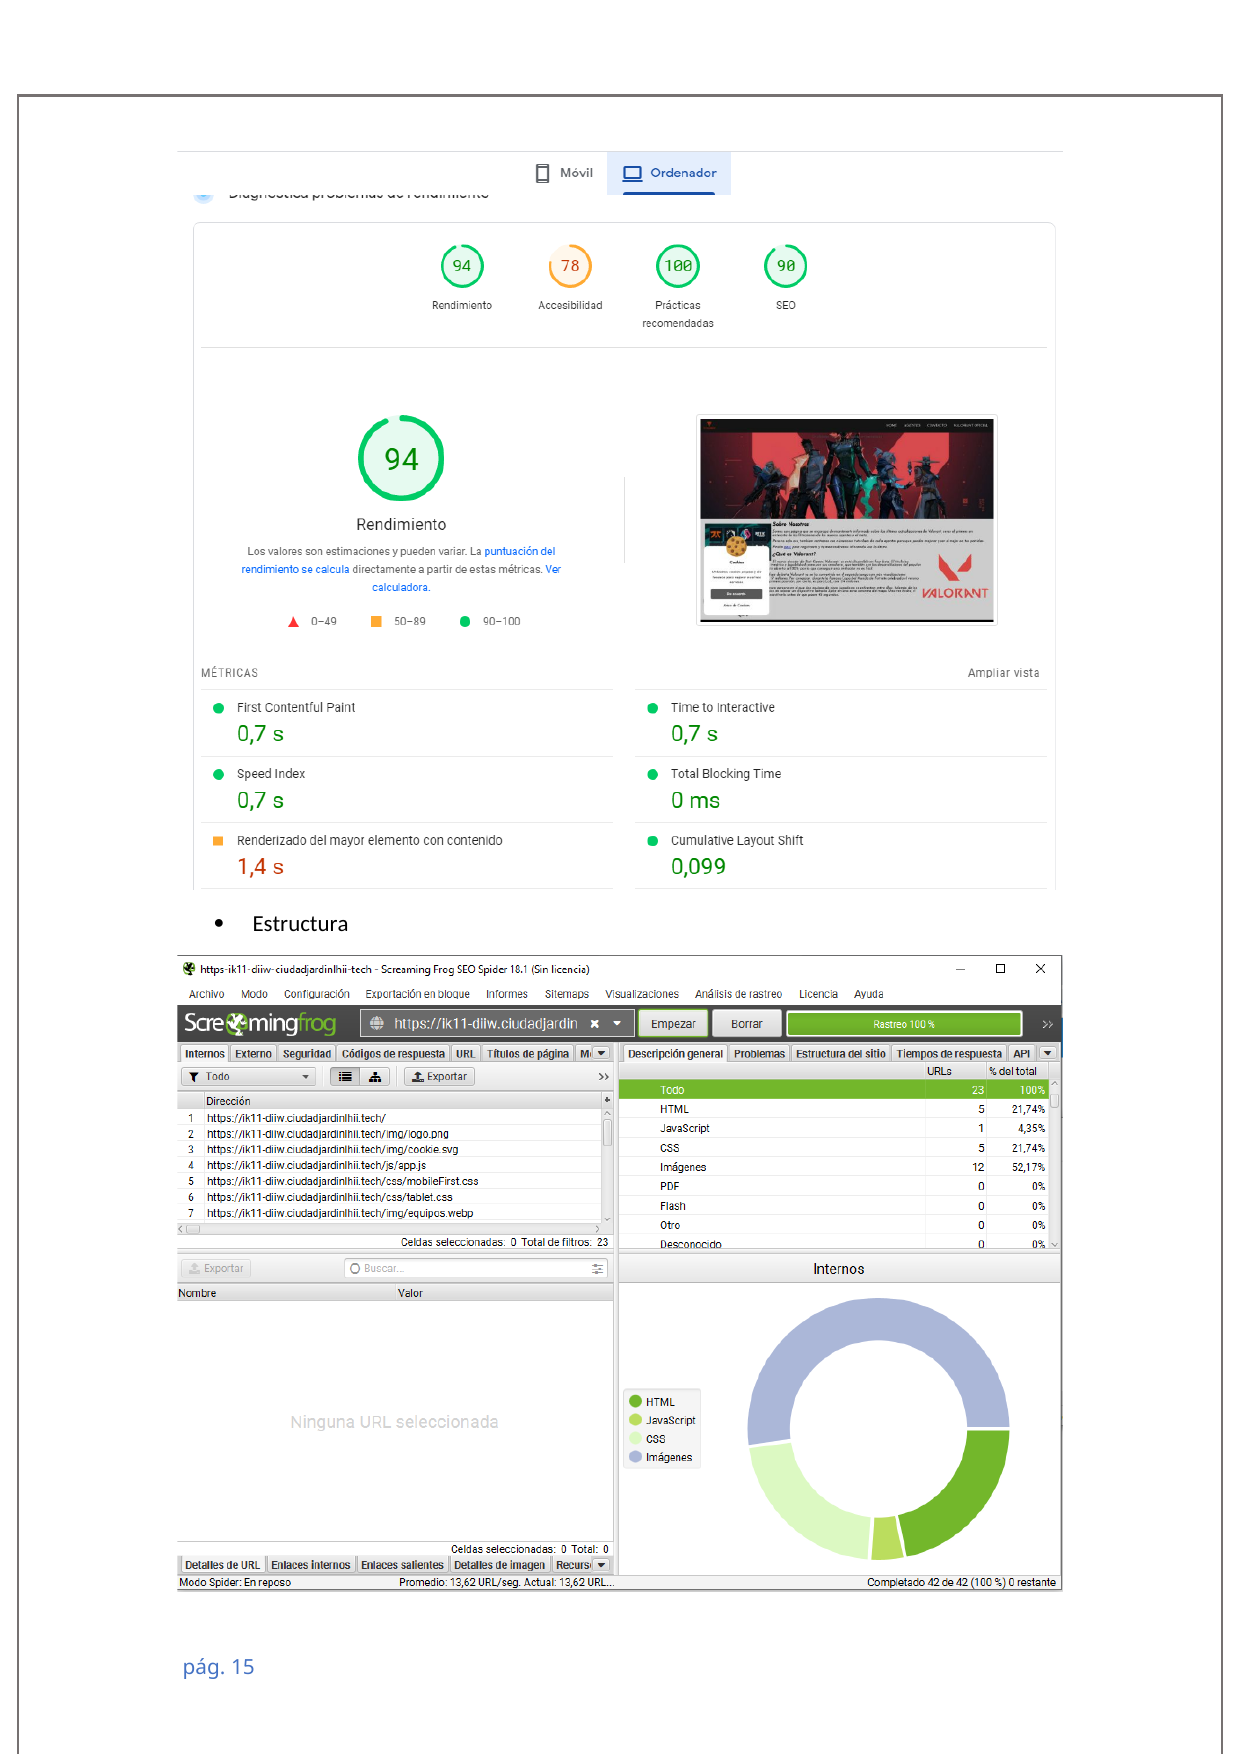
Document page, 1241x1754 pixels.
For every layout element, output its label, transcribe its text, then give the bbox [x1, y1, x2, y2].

list Estructura [215, 909, 1063, 937]
picture [177, 147, 1063, 890]
picture [177, 955, 1063, 1592]
